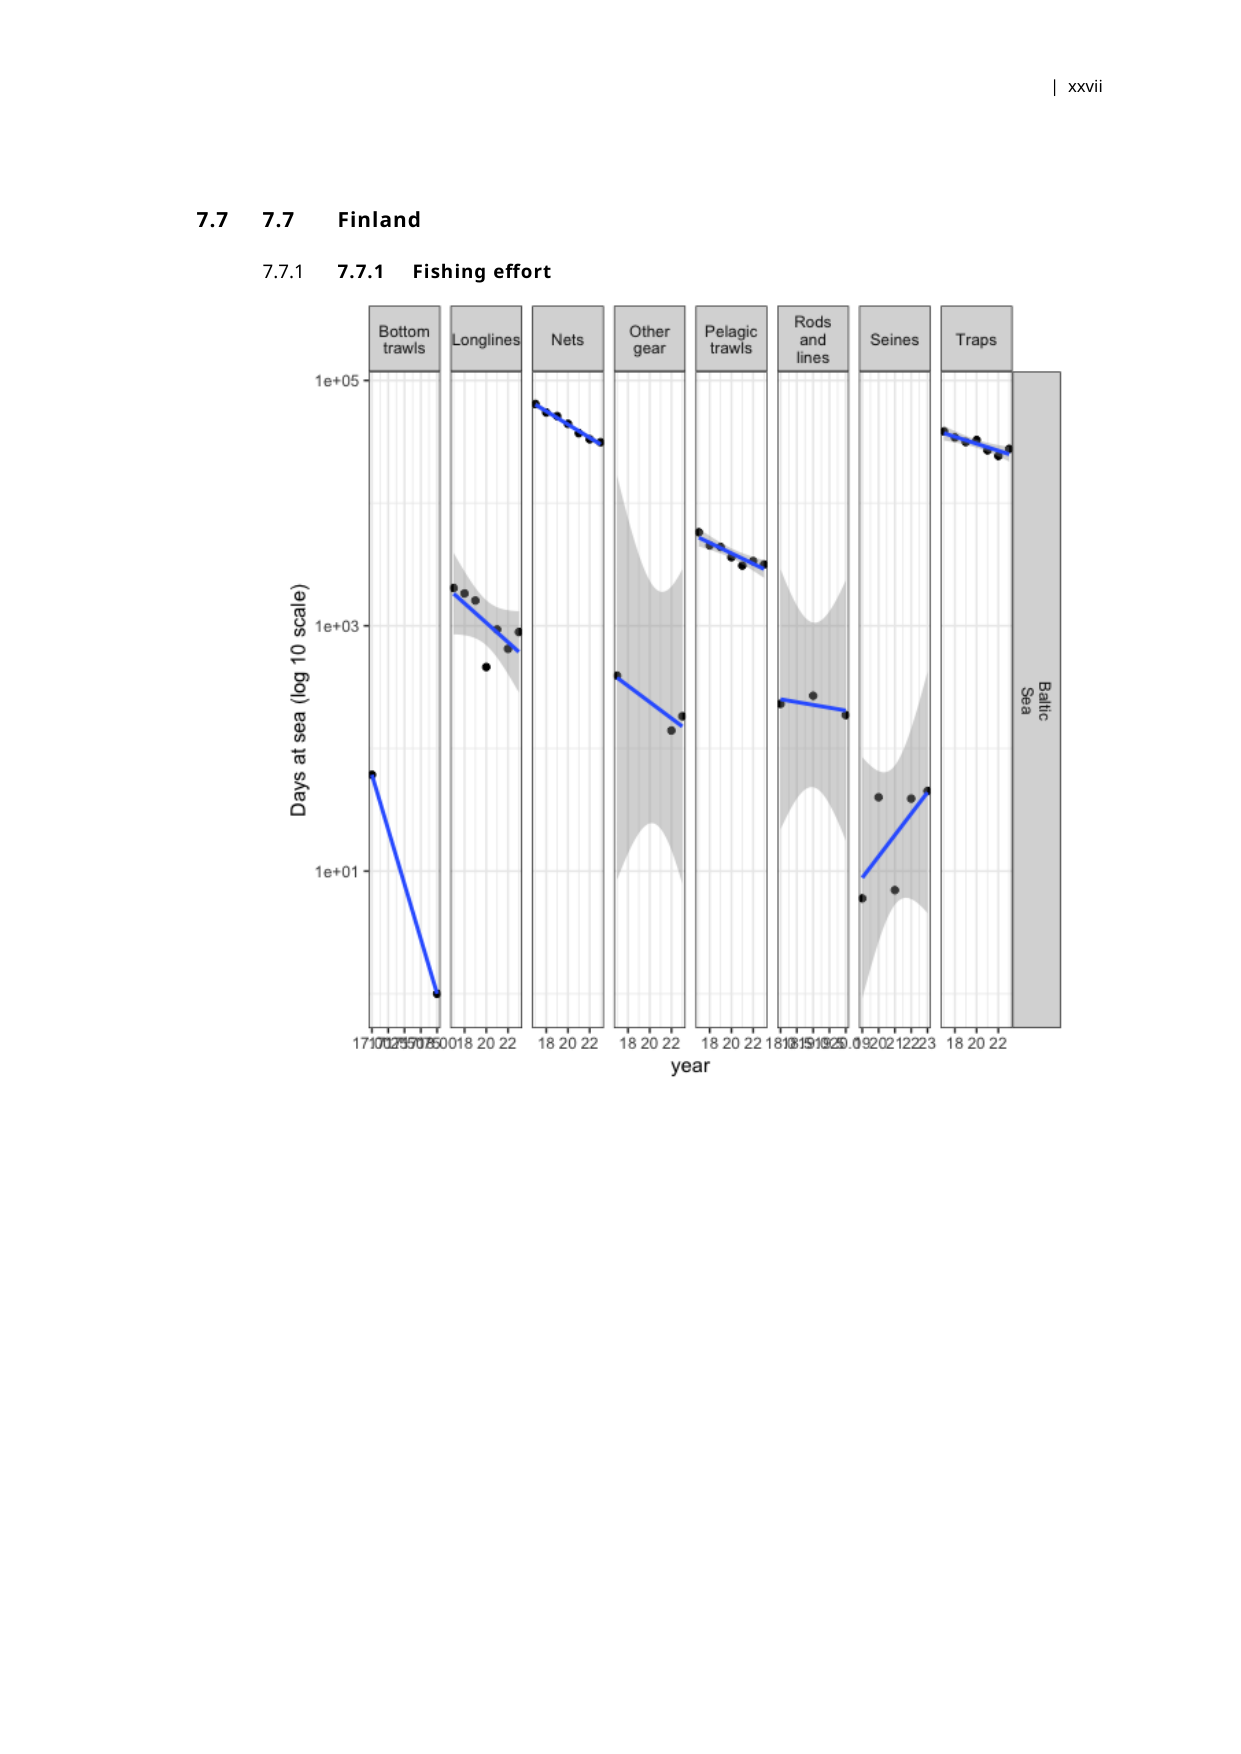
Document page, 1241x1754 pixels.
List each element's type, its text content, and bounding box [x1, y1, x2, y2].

subtitle 7.7 Finland [196, 205, 1053, 233]
picture [281, 296, 1071, 1086]
subtitle 7.7.1 Fishing effort [262, 258, 1053, 284]
